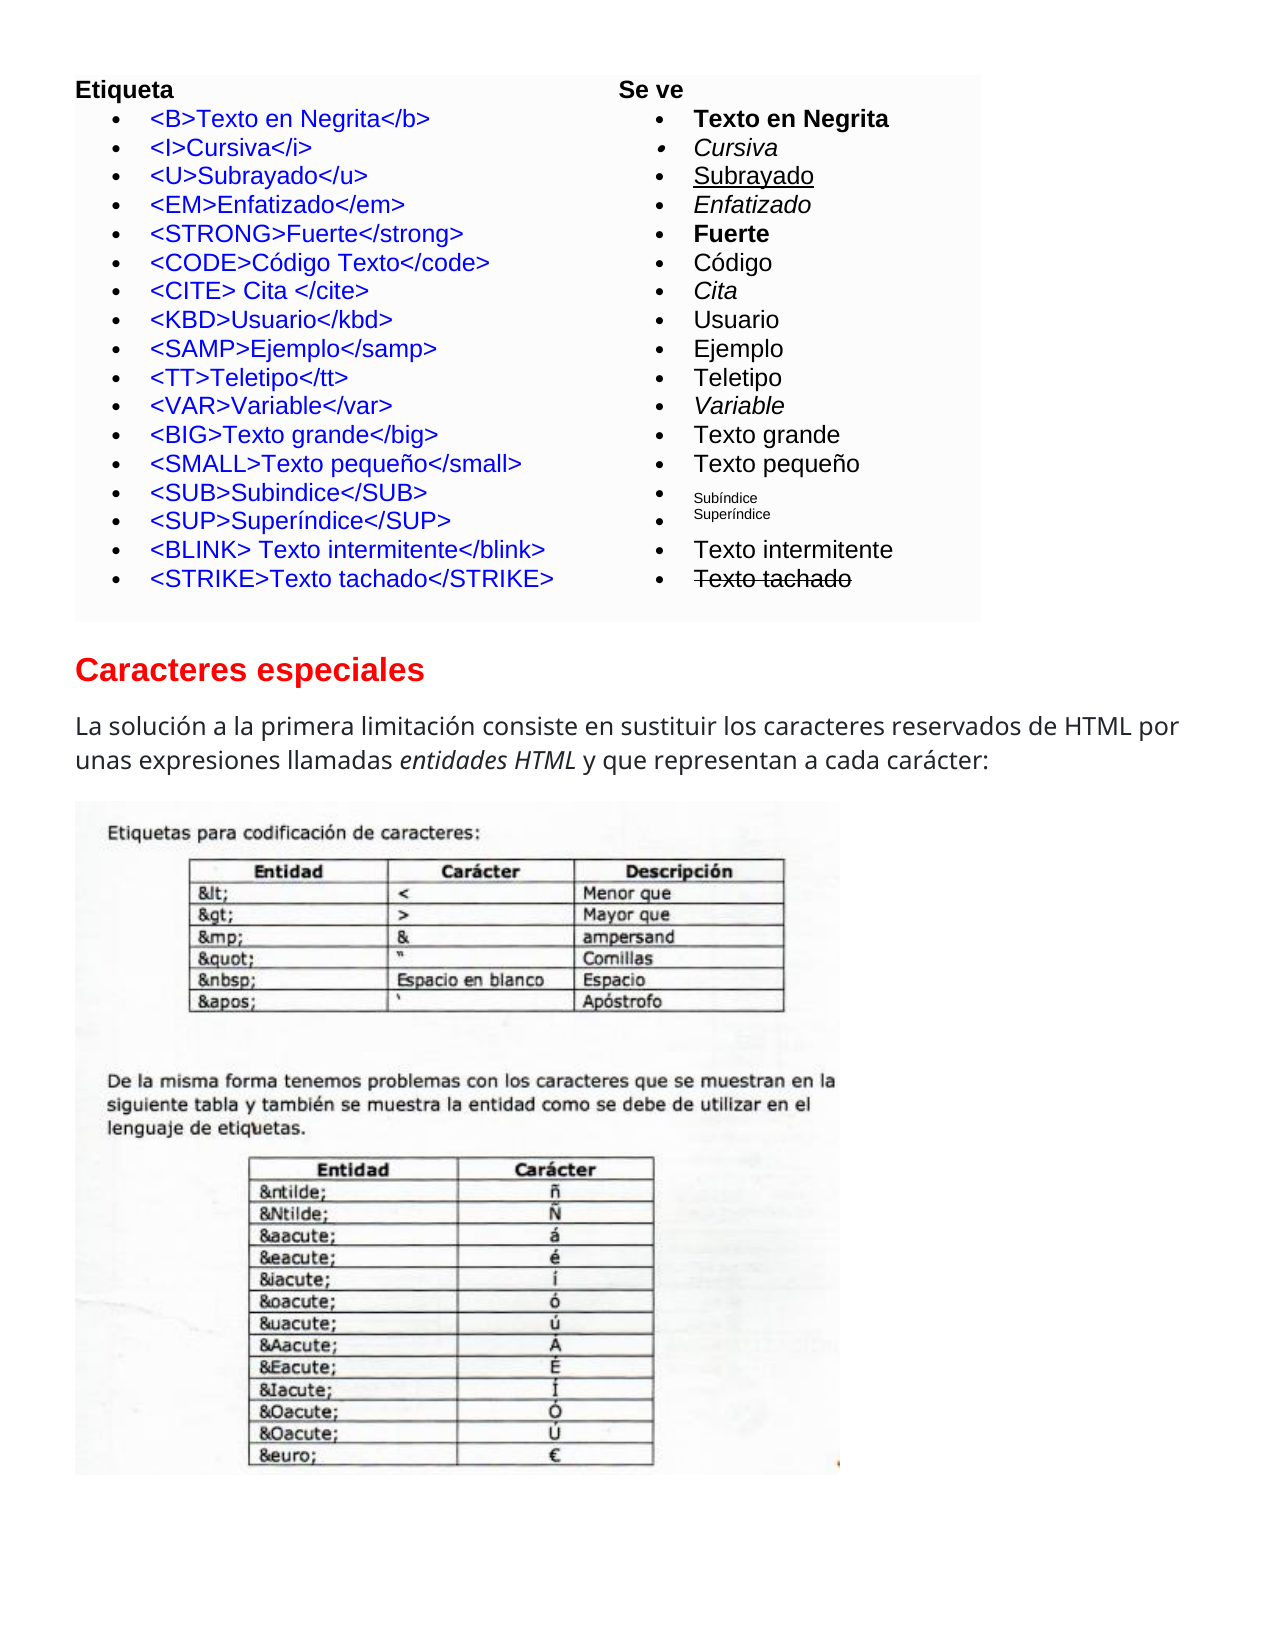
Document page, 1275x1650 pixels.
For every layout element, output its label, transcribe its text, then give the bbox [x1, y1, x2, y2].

table_header Etiqueta [75, 75, 618, 104]
table_cell Texto en Negrita Cursiva Subrayado Enfatizado Fuerte Código Cita Usuario Ejemplo Teletipo Variable Texto grande Texto pequeño Subíndice Superíndice Texto intermitente Texto tachado [618, 104, 981, 622]
table_cell <B>Texto en Negrita</b> <I>Cursiva</i> <U>Subrayado</u> <EM>Enfatizado</em> <STRONG>Fuerte</strong> <CODE>Código Texto</code> <CITE> Cita </cite> <KBD>Usuario</kbd> <SAMP>Ejemplo</samp> <TT>Teletipo</tt> <VAR>Variable</var> <BIG>Texto grande</big> <SMALL>Texto pequeño</small> <SUB>Subindice</SUB> <SUP>Superíndice</SUP> <BLINK> Texto intermitente</blink> <STRIKE>Texto tachado</STRIKE> [75, 104, 618, 622]
table_header Se ve [618, 75, 981, 104]
text Caracteres especiales [75, 650, 1200, 689]
text La solución a la primera limitación consiste en sustituir los caracteres reservados de HTML por unas expresiones llamadas entidades HTML y que representan a cada carácter: [75, 708, 1200, 777]
picture [75, 801, 840, 1475]
